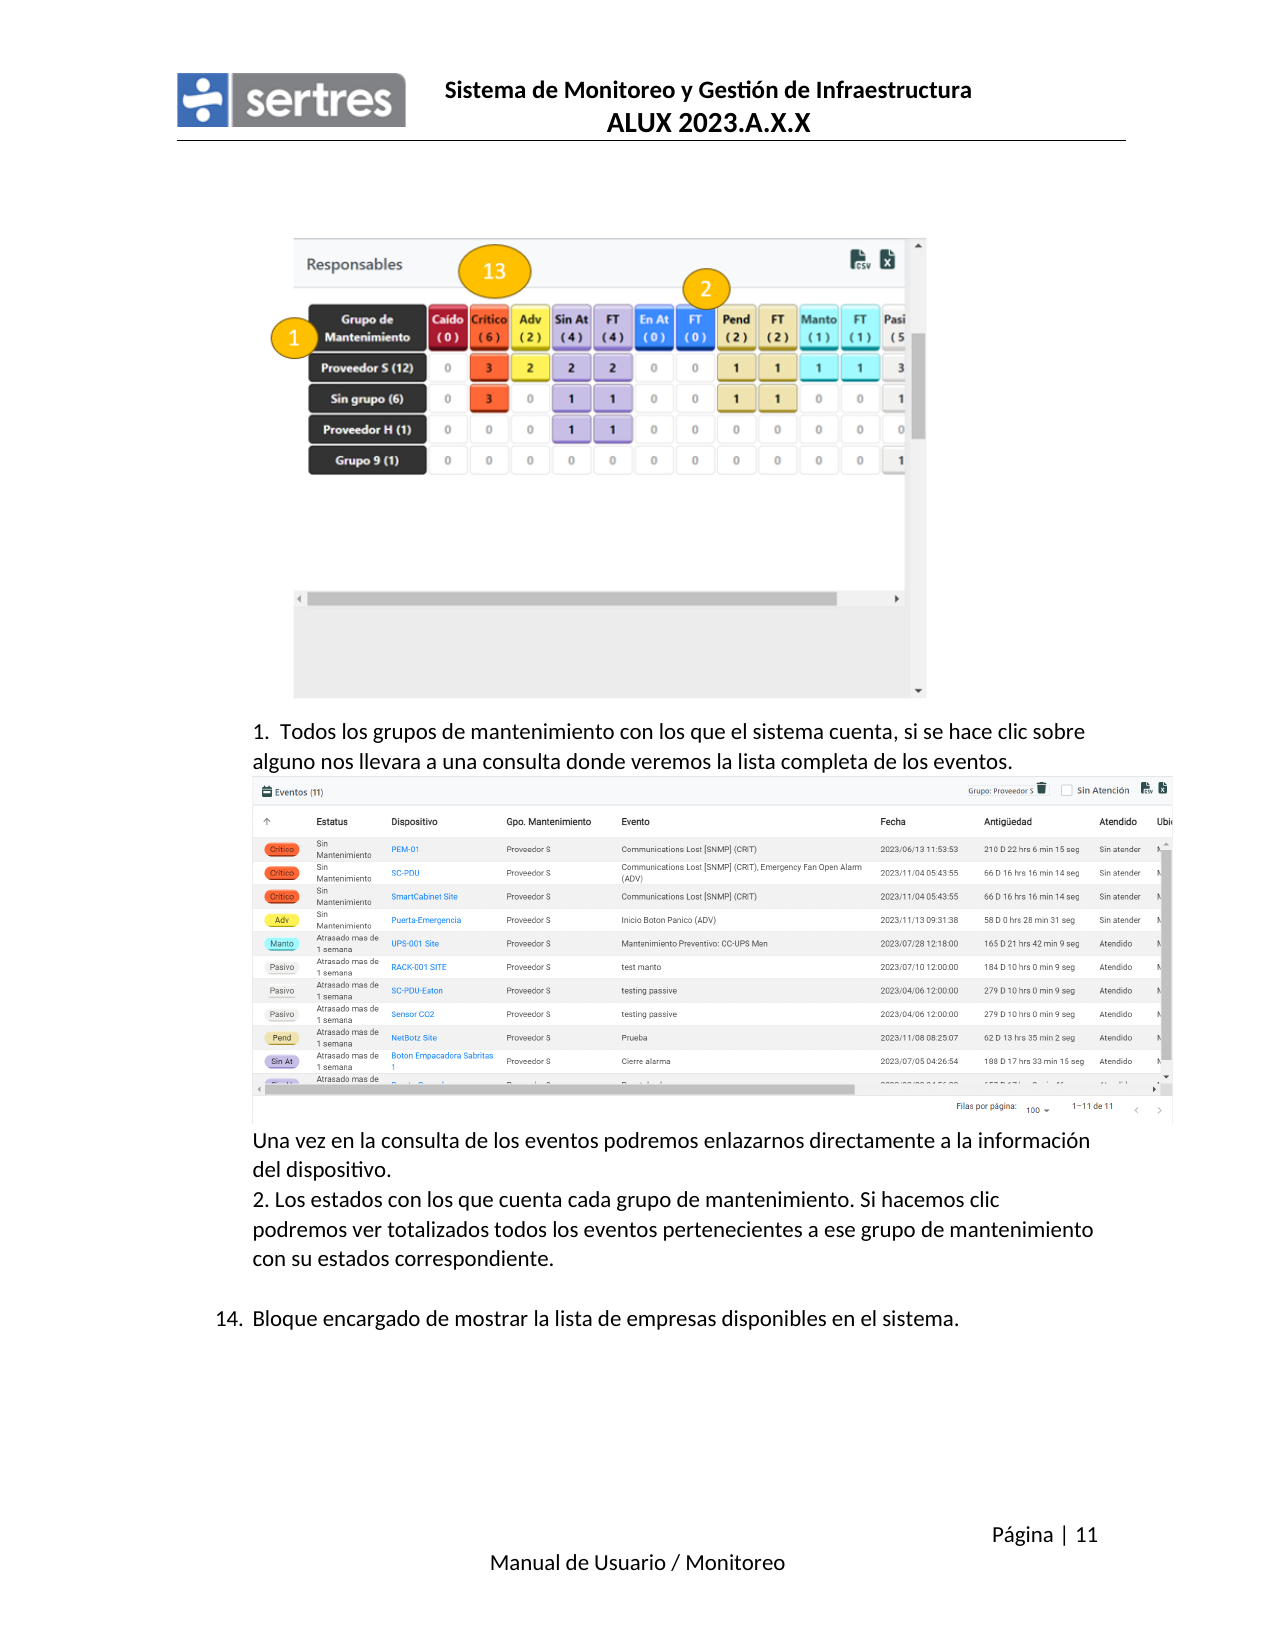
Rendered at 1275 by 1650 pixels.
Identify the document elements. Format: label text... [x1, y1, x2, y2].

list Bloque encargado de mostrar la lista de empresas disponibles en el sistema. [215, 1304, 1098, 1332]
list Una vez en la consulta de los eventos podremos enlazarnos directamente a la información del dispositivo. [252, 1126, 1098, 1183]
picture [252, 214, 962, 716]
list 2. Los estados con los que cuenta cada grupo de mantenimiento. Si hacemos clic podremos ver totalizados todos los eventos pertenecientes a ese grupo de mantenimiento con su estados correspondiente. [252, 1185, 1098, 1272]
picture [252, 776, 1173, 1124]
picture [177, 73, 406, 127]
list 1. Todos los grupos de mantenimiento con los que el sistema cuenta, si se hace clic sobre alguno nos llevara a una consulta donde veremos la lista completa de los eventos. [252, 717, 1098, 775]
